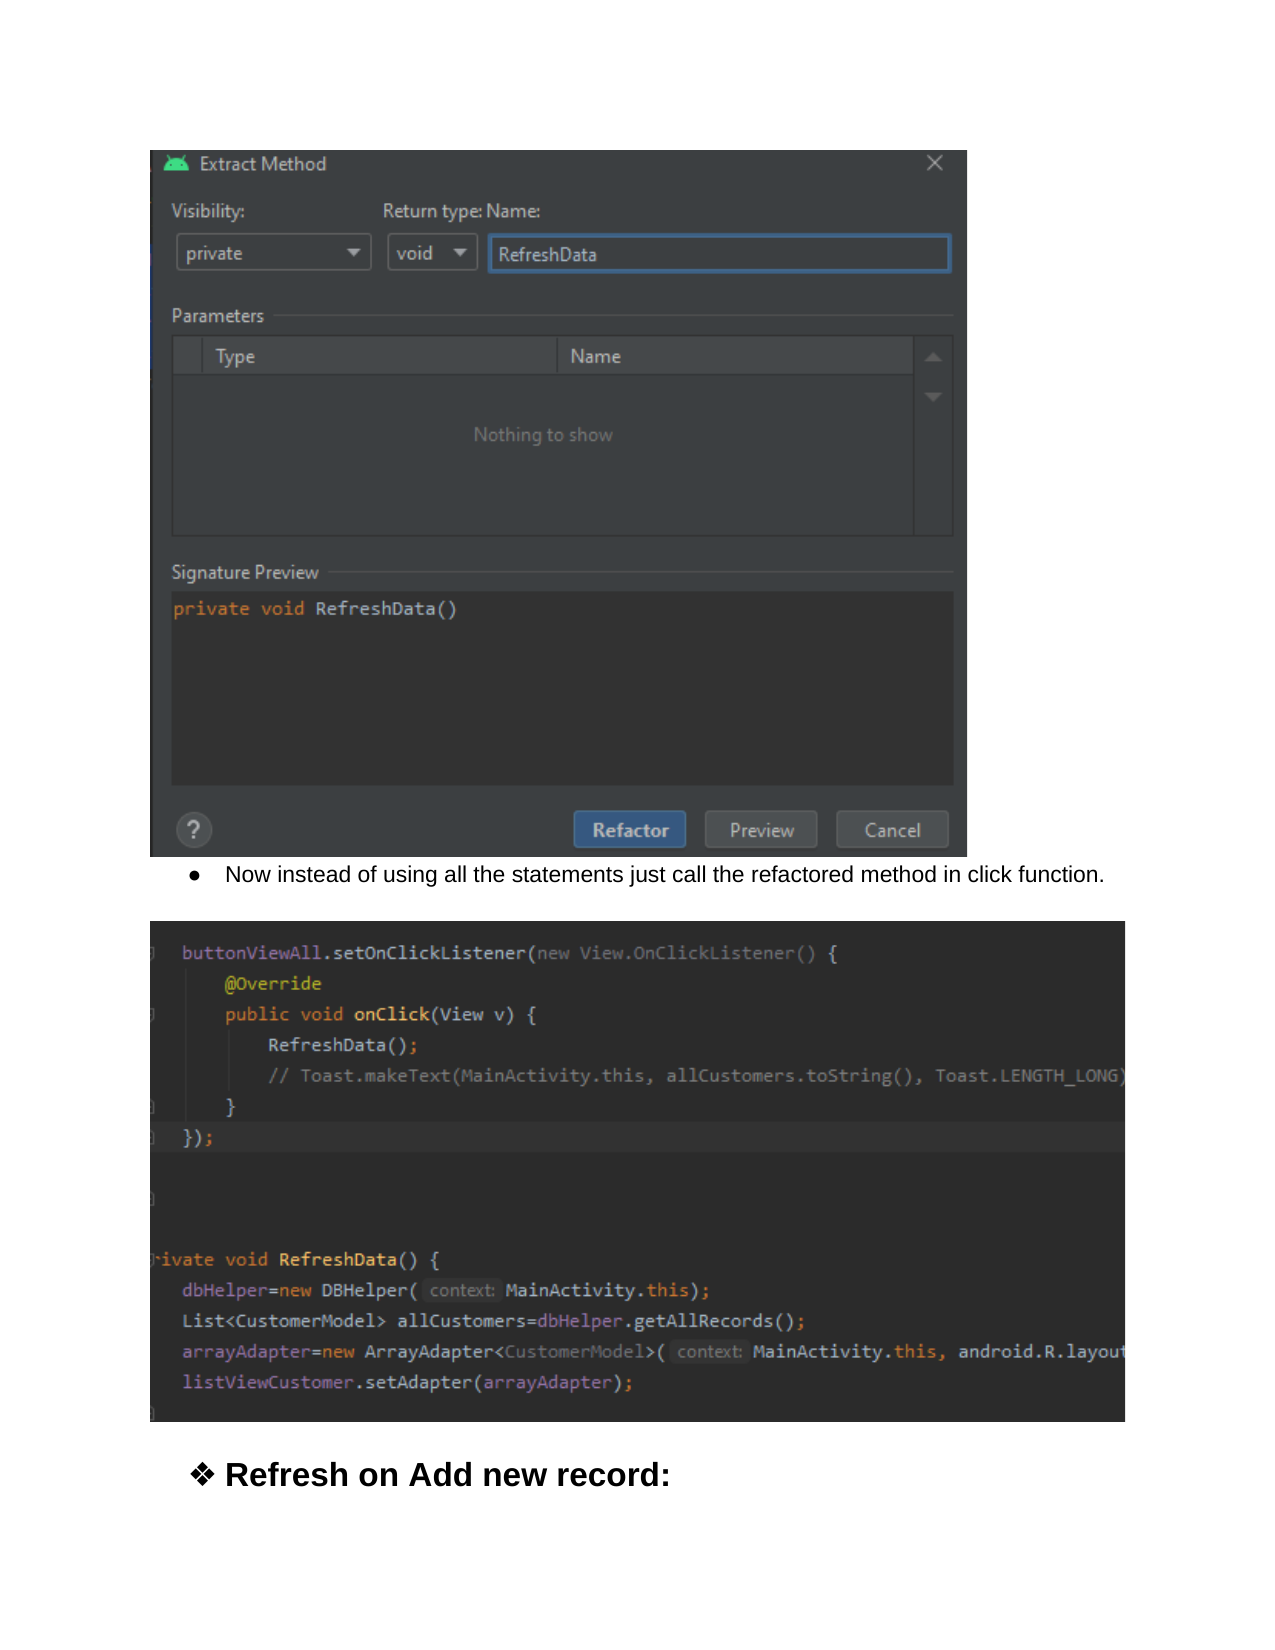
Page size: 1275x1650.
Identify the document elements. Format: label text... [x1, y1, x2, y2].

list Refresh on Add new record: [187, 1455, 1125, 1494]
picture [150, 150, 968, 857]
picture [150, 921, 1125, 1422]
list Now instead of using all the statements just call the refactored method in click function. [187, 861, 1125, 887]
